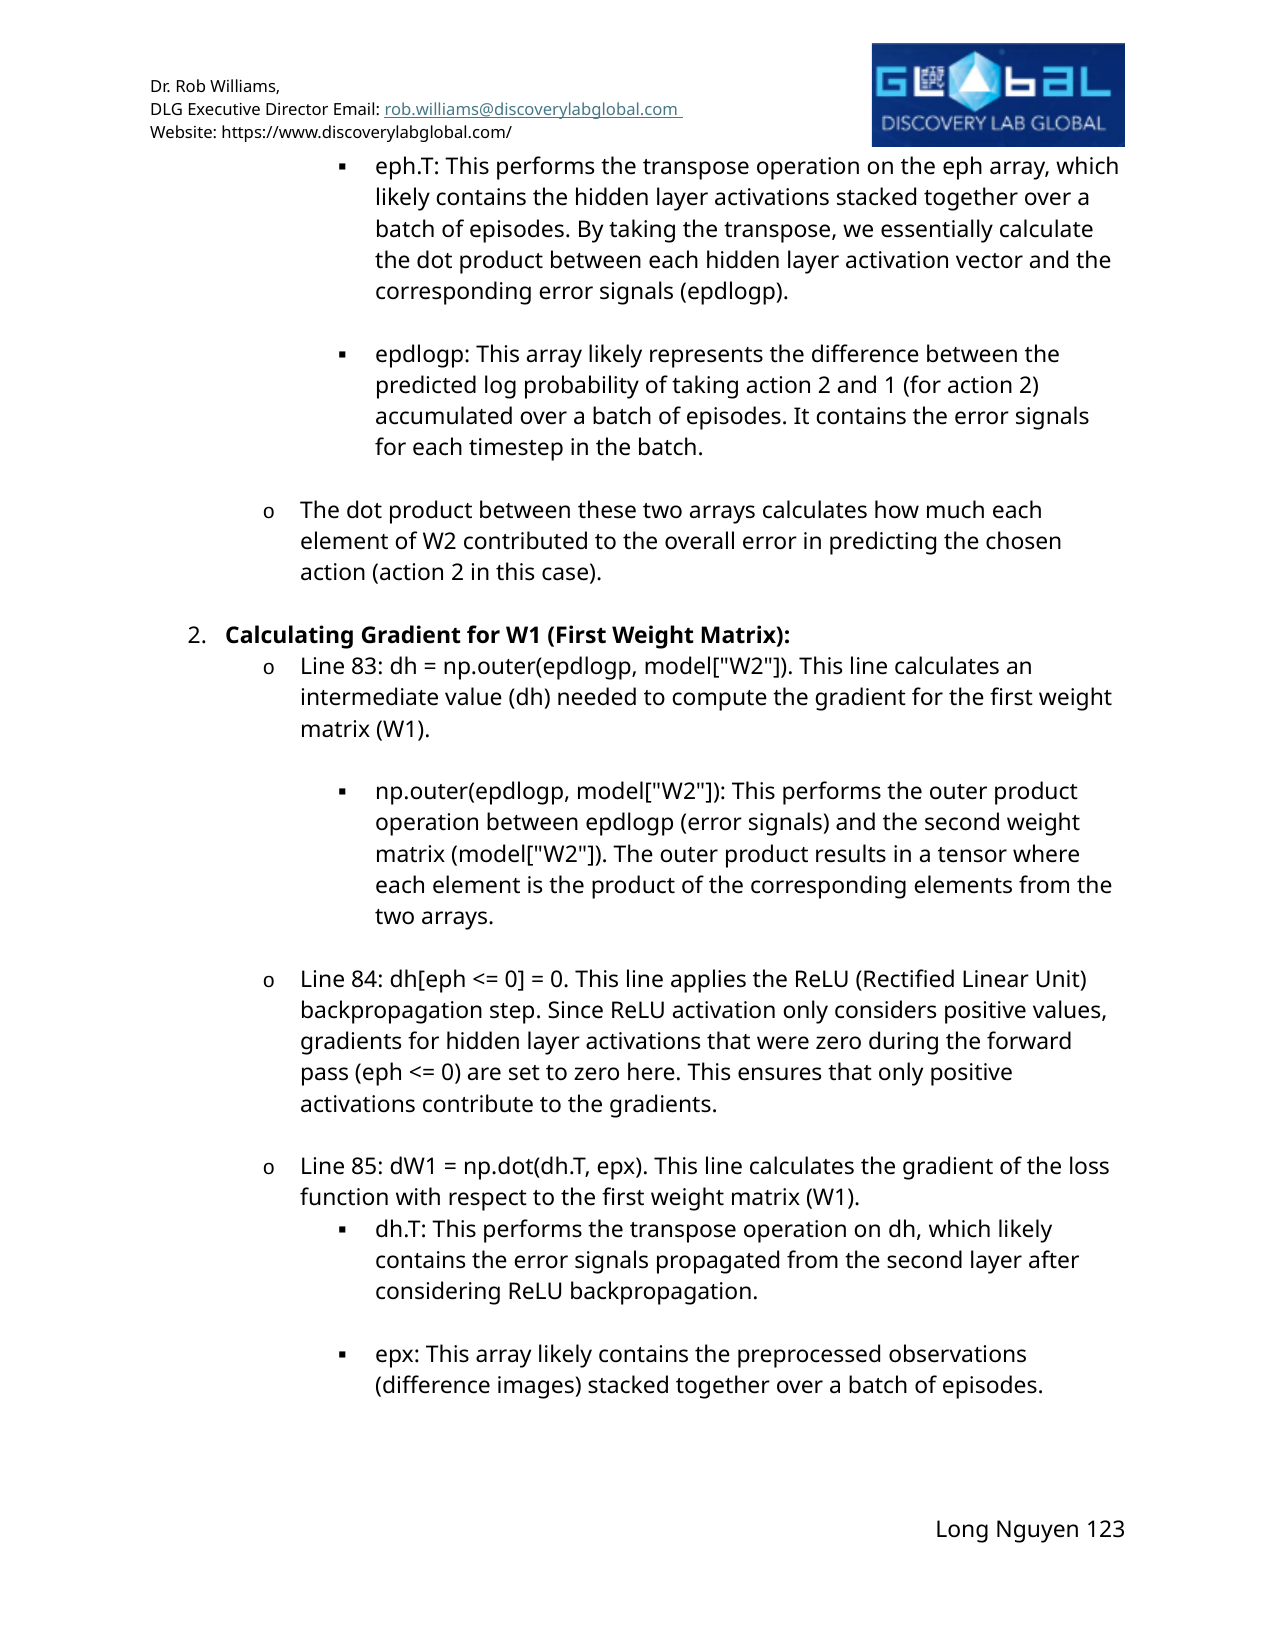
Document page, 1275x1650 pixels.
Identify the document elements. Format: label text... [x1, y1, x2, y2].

list epdlogp: This array likely represents the difference between the predicted log probability of taking action 2 and 1 (for action 2) accumulated over a batch of episodes. It contains the error signals for each timestep in the batch. [337, 337, 1125, 462]
list dh.T: This performs the transpose operation on dh, which likely contains the error signals propagated from the second layer after considering ReLU backpropagation. [337, 1212, 1125, 1306]
list Line 84: dh[eph <= 0] = 0. This line applies the ReLU (Rectified Linear Unit) backpropagation step. Since ReLU activation only considers positive values, gradients for hidden layer activations that were zero during the forward pass (eph <= 0) are set to zero here. This ensures that only positive activations contribute to the gradients. [262, 962, 1125, 1119]
list np.outer(epdlogp, model["W2"]): This performs the outer product operation between epdlogp (error signals) and the second weight matrix (model["W2"]). The outer product results in a tensor where each element is the product of the corresponding elements from the two arrays. [337, 775, 1125, 931]
list Line 83: dh = np.outer(epdlogp, model["W2"]). This line calculates an intermediate value (dh) needed to compute the gradient for the first weight matrix (W1). [262, 650, 1125, 744]
list eph.T: This performs the transpose operation on the eph array, which likely contains the hidden layer activations stacked together over a batch of episodes. By taking the transpose, we essentially calculate the dot product between each hidden layer activation vector and the corresponding error signals (epdlogp). [337, 150, 1125, 306]
picture [871, 43, 1125, 147]
list The dot product between these two arrays calculates how much each element of W2 contributed to the overall error in predicting the chosen action (action 2 in this case). [262, 494, 1125, 587]
list epx: This array likely contains the preprocessed observations (difference images) stacked together over a batch of episodes. [337, 1337, 1125, 1400]
list Calculating Gradient for W1 (First Weight Matrix): [187, 619, 1125, 650]
list Line 85: dW1 = np.dot(dh.T, epx). This line calculates the gradient of the loss function with respect to the first weight matrix (W1). [262, 1150, 1125, 1212]
